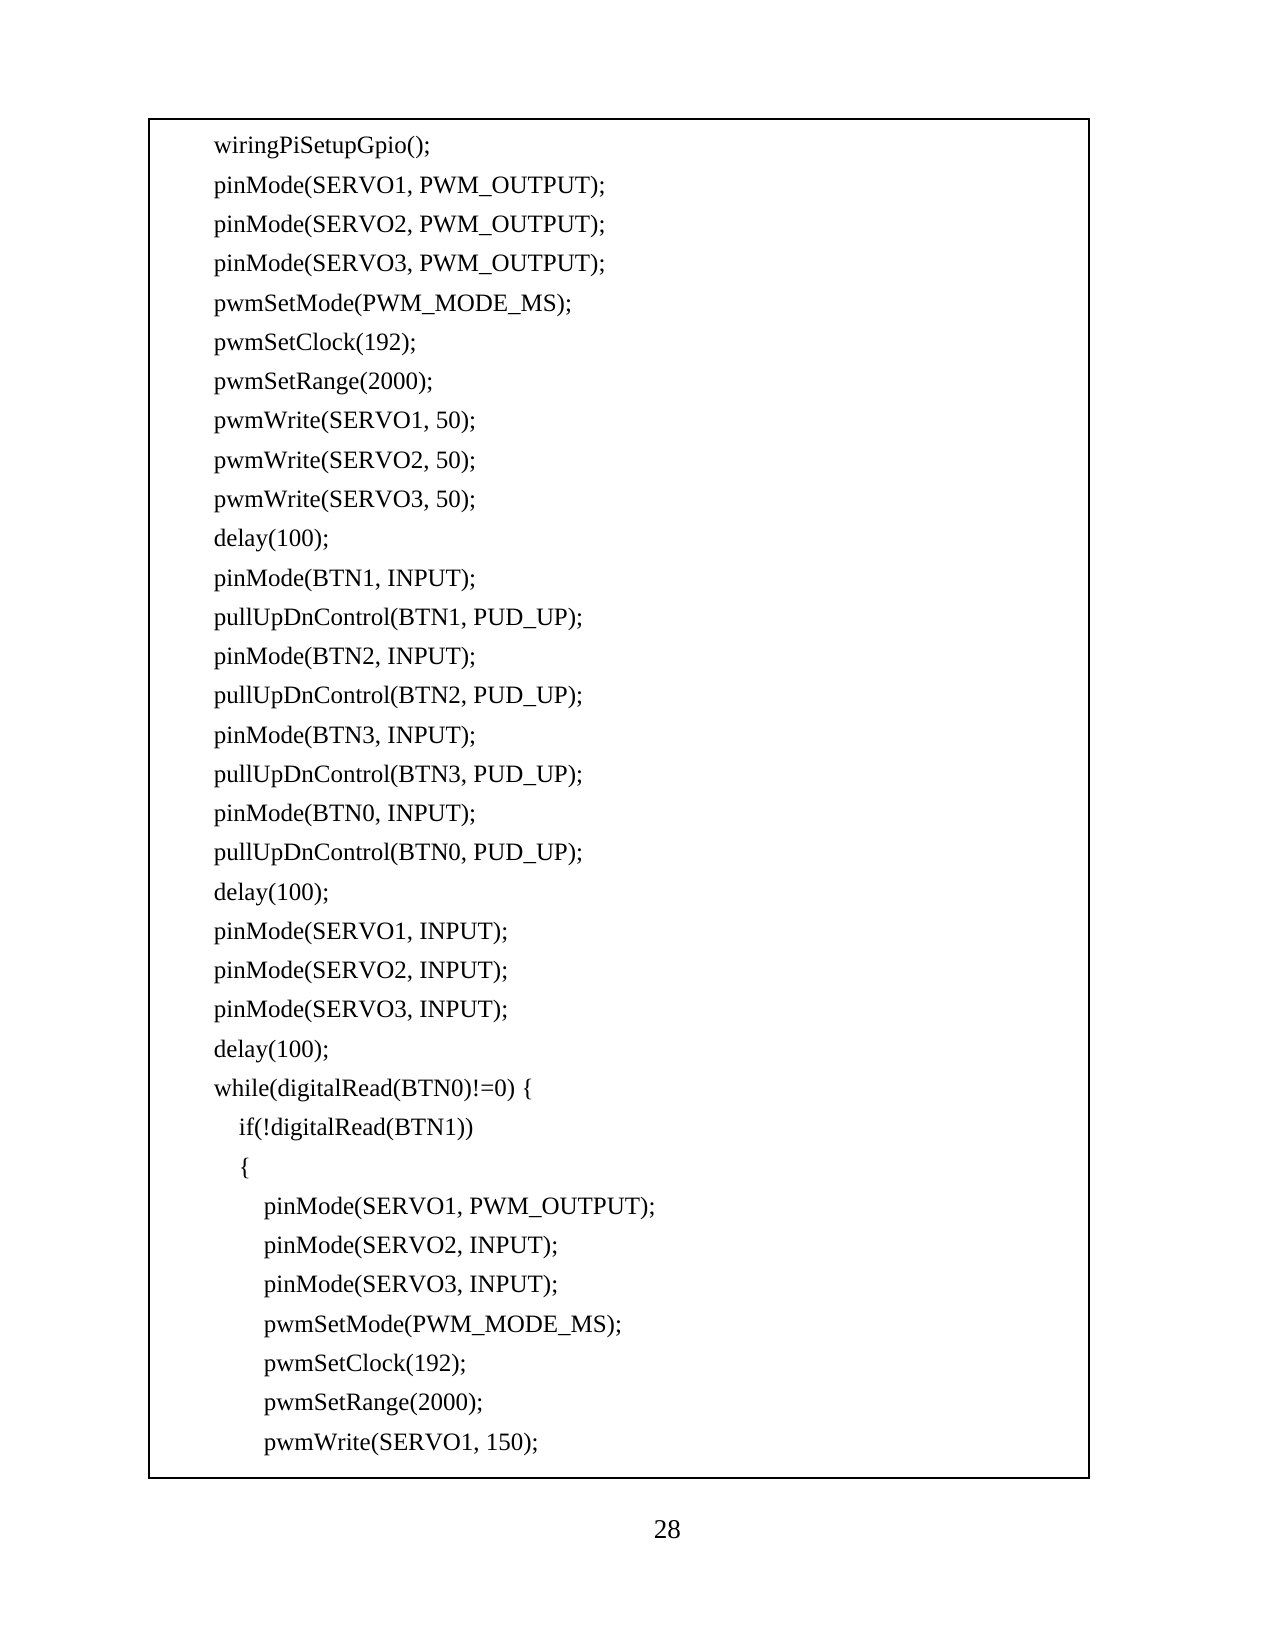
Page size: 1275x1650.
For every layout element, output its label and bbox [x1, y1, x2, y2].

table_header [150, 120, 1088, 1477]
